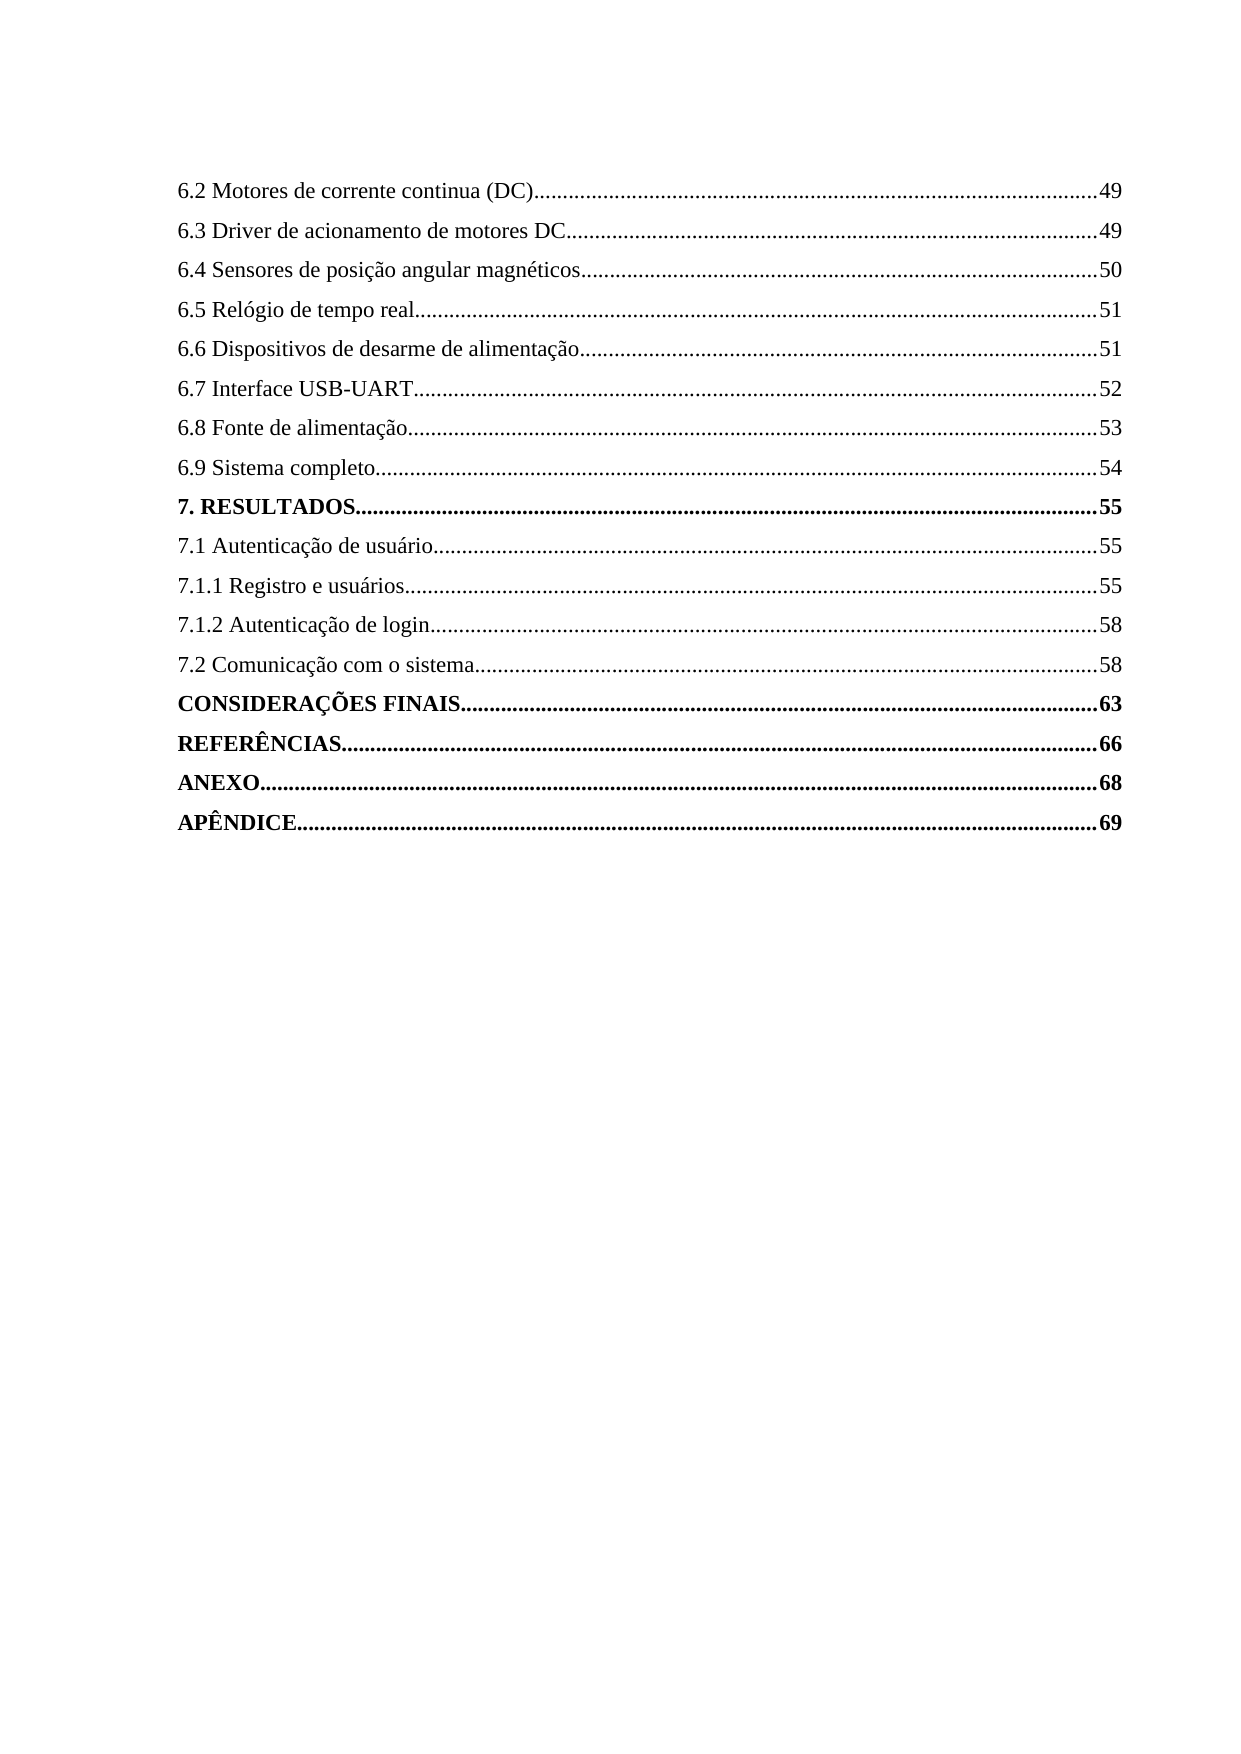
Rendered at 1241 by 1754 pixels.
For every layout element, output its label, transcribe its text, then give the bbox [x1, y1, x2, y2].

text Considerações finais 63 [177, 690, 1122, 717]
text 6.2 Motores de corrente continua (DC) 49 [177, 177, 1122, 203]
text REFERÊNCIAS 66 [177, 730, 1122, 756]
text 6.4 Sensores de posição angular magnéticos 50 [177, 256, 1122, 282]
text ANEXO 68 [177, 769, 1122, 796]
text 6.7 Interface USB-UART 52 [177, 374, 1122, 401]
text 7.1.1 Registro e usuários 55 [177, 572, 1122, 598]
text 7.2 Comunicação com o sistema 58 [177, 651, 1122, 677]
text 6.9 Sistema completo 54 [177, 453, 1122, 480]
text 7.1.2 Autenticação de login 58 [177, 611, 1122, 638]
text 6.6 Dispositivos de desarme de alimentação 51 [177, 335, 1122, 361]
text 7.1 Autenticação de usuário 55 [177, 532, 1122, 559]
text 6.5 Relógio de tempo real 51 [177, 296, 1122, 322]
text 6.8 Fonte de alimentação 53 [177, 414, 1122, 440]
text 6.3 Driver de acionamento de motores DC 49 [177, 217, 1122, 243]
text APÊNDICE 69 [177, 809, 1122, 835]
text 7. RESULTADOS 55 [177, 493, 1122, 519]
